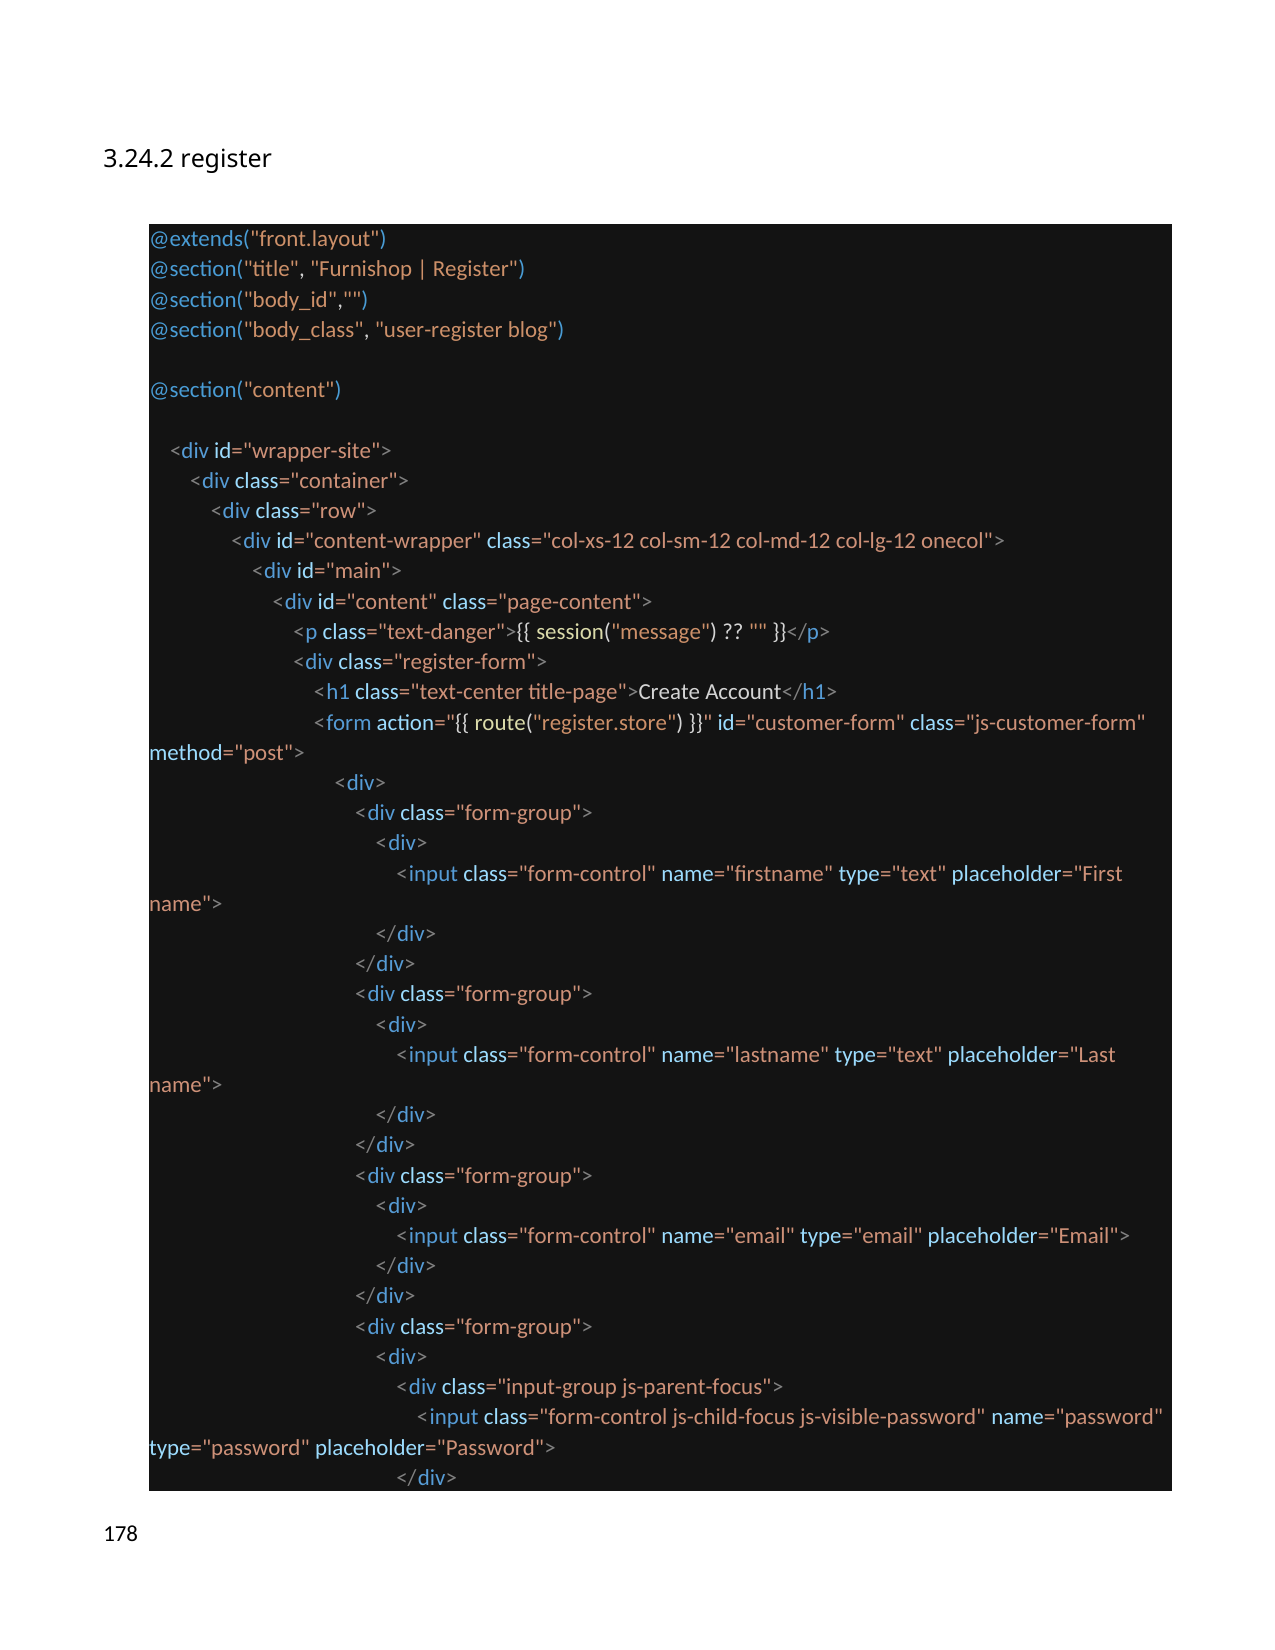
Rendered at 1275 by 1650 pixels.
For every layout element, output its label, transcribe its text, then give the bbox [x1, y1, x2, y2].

subtitle 3.24.2 register [103, 141, 1172, 175]
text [149, 224, 1172, 1491]
